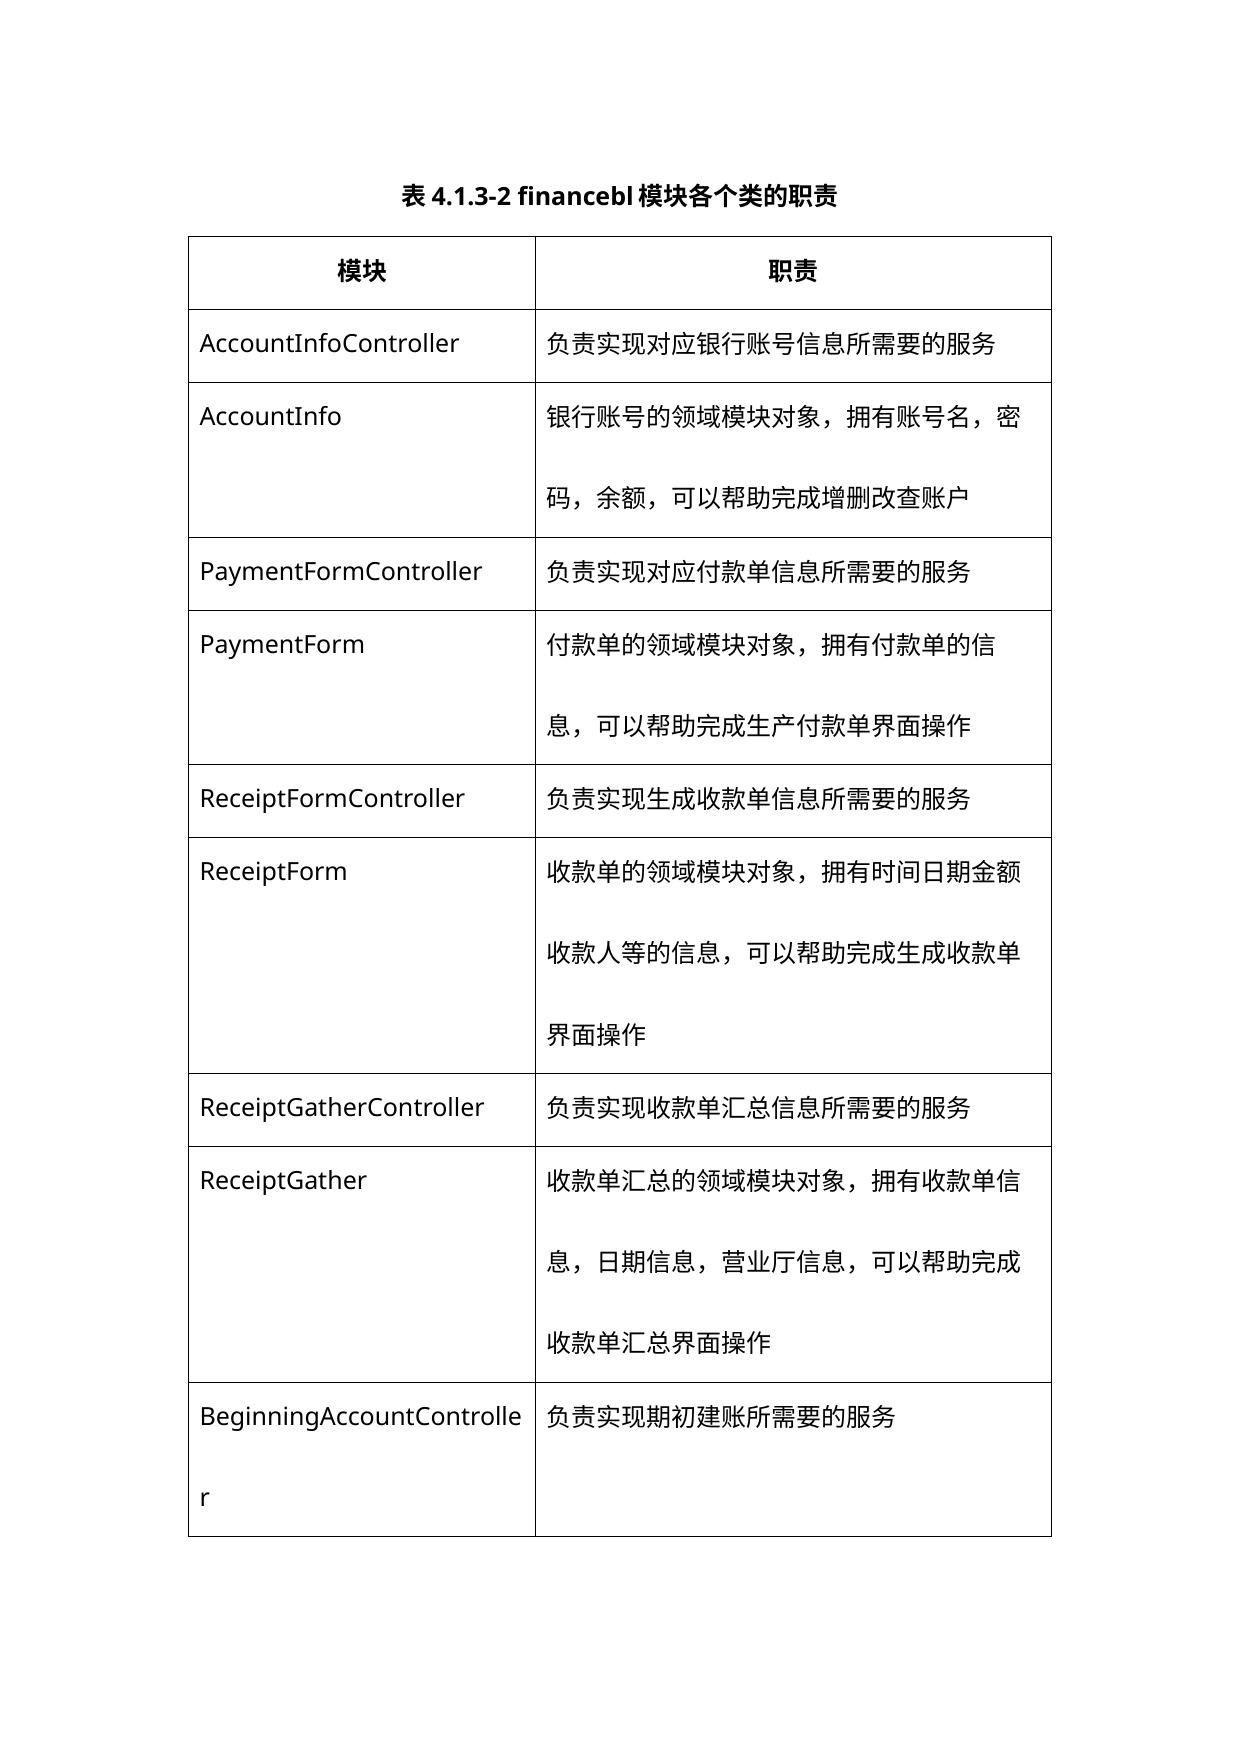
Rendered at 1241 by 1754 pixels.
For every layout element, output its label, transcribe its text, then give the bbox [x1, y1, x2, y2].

table_cell ReceiptGatherController [189, 1074, 535, 1146]
table_cell PaymentFormController [189, 538, 535, 610]
table_cell AccountInfoController [189, 310, 535, 382]
table_cell 收款单的领域模块对象，拥有时间日期金额收款人等的信息，可以帮助完成生成收款单界面操作 [536, 838, 1051, 1073]
table_cell ReceiptForm [189, 838, 535, 1073]
table_cell 银行账号的领域模块对象，拥有账号名，密码，余额，可以帮助完成增删改查账户 [536, 383, 1051, 537]
table_cell 负责实现期初建账所需要的服务 [536, 1383, 1051, 1536]
table_cell AccountInfo [189, 383, 535, 537]
table_cell BeginningAccountController [189, 1383, 535, 1536]
table_cell 负责实现对应银行账号信息所需要的服务 [536, 310, 1051, 382]
text 表4.1.3-2 financebl模块各个类的职责 [187, 162, 1053, 227]
table_header 模块 [189, 237, 535, 309]
table_cell 负责实现对应付款单信息所需要的服务 [536, 538, 1051, 610]
table_cell 负责实现生成收款单信息所需要的服务 [536, 765, 1051, 837]
table_cell 负责实现收款单汇总信息所需要的服务 [536, 1074, 1051, 1146]
table_header 职责 [536, 237, 1051, 309]
table_cell PaymentForm [189, 611, 535, 764]
table_cell 收款单汇总的领域模块对象，拥有收款单信息，日期信息，营业厅信息，可以帮助完成收款单汇总界面操作 [536, 1147, 1051, 1382]
table_cell ReceiptFormController [189, 765, 535, 837]
table_cell 付款单的领域模块对象，拥有付款单的信息，可以帮助完成生产付款单界面操作 [536, 611, 1051, 764]
table_cell ReceiptGather [189, 1147, 535, 1382]
